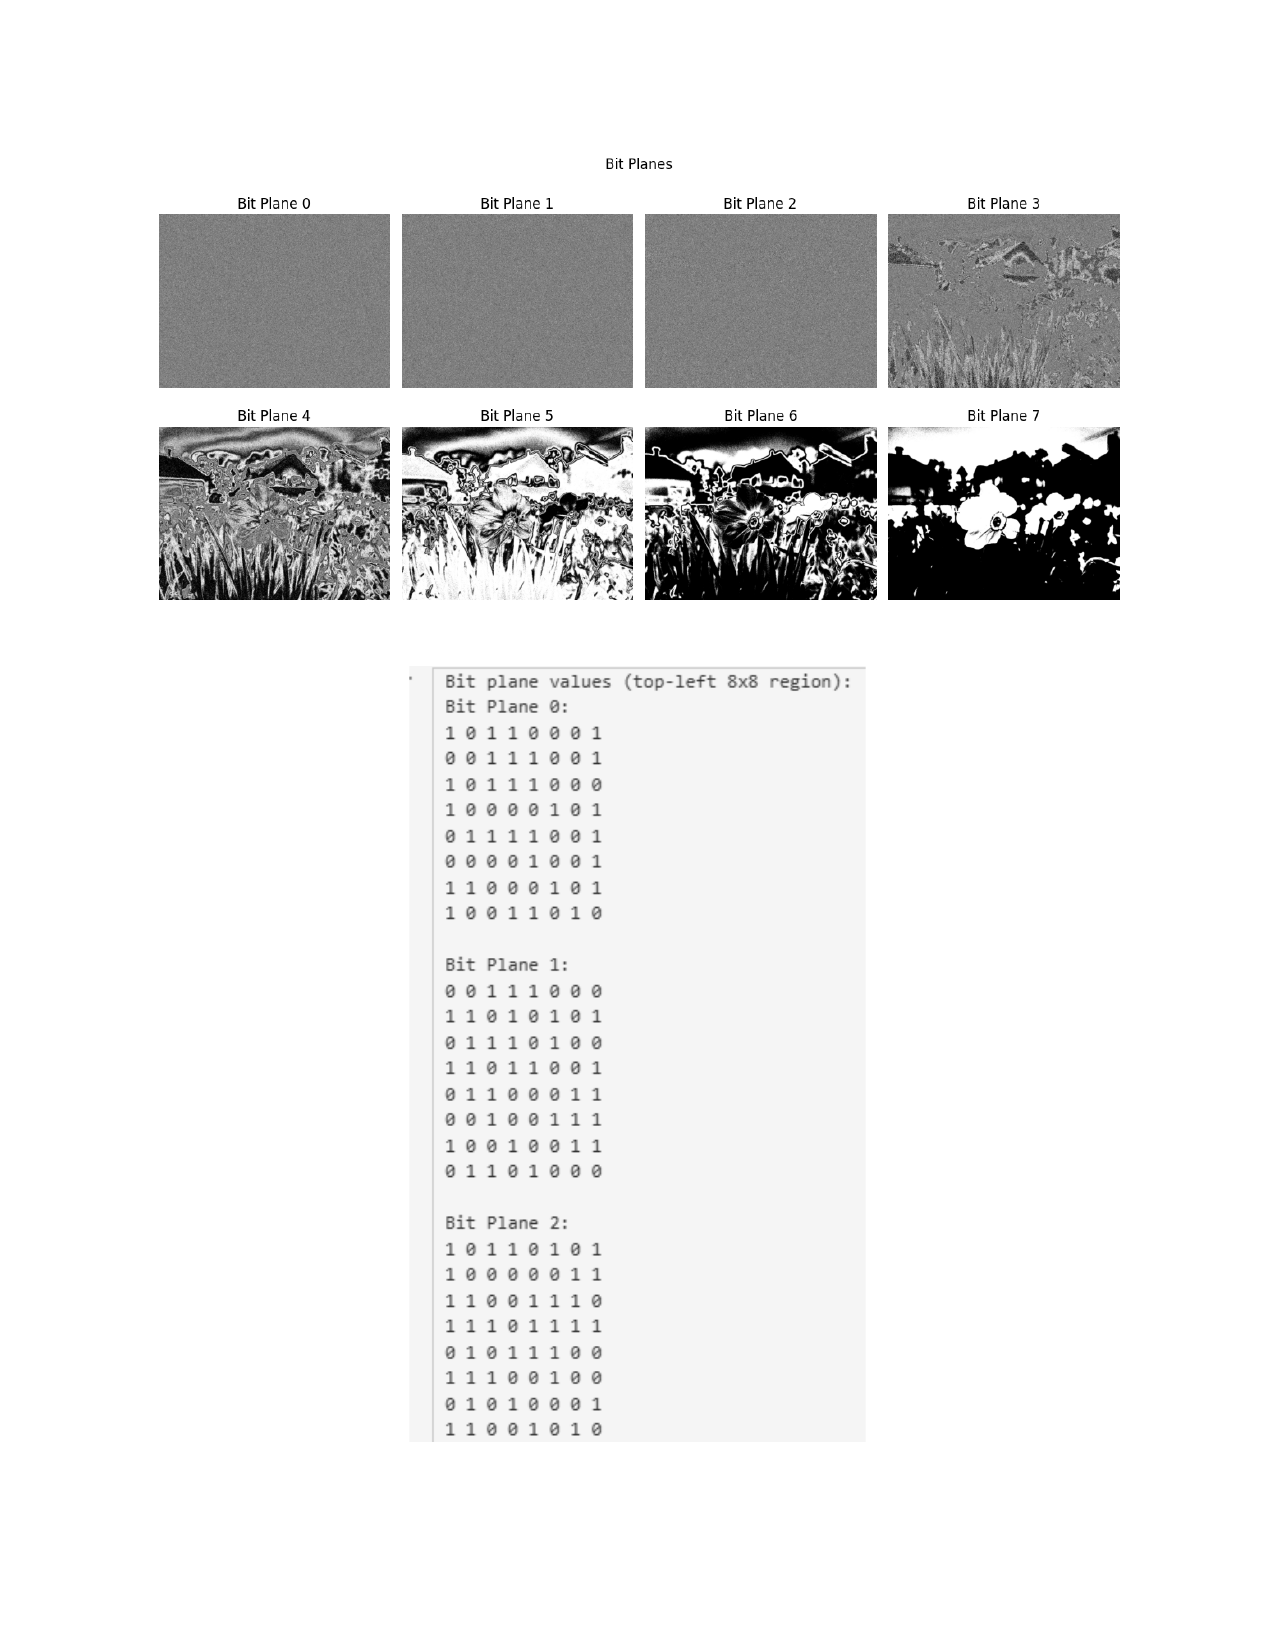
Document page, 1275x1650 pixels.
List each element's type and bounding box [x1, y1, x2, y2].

picture [150, 150, 1125, 608]
picture [409, 666, 866, 1442]
